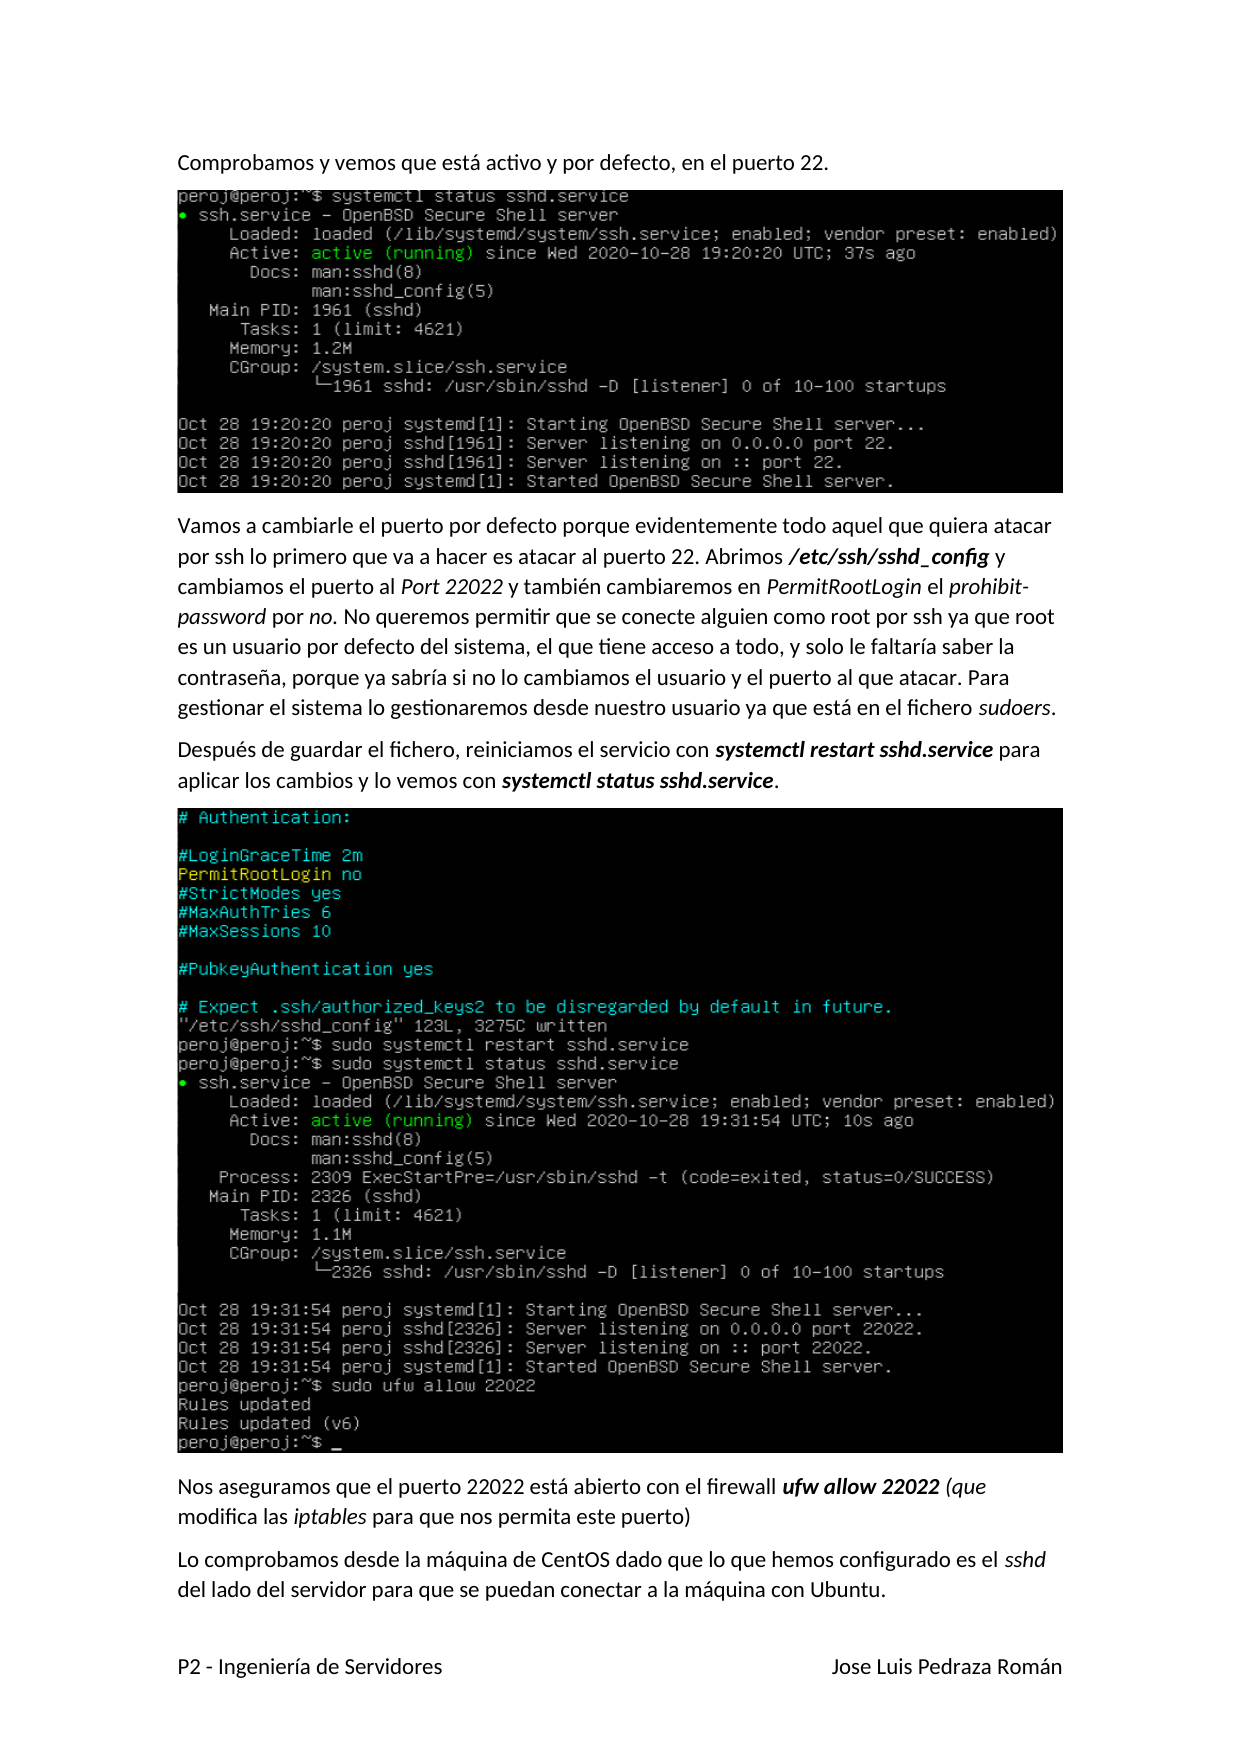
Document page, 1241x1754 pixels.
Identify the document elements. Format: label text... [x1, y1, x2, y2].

text Después de guardar el fichero, reiniciamos el servicio con systemctl restart sshd.service para aplicar los cambios y lo vemos con systemctl status sshd.service. [177, 736, 1063, 794]
text Comprobamos y vemos que está activo y por defecto, en el puerto 22. [177, 148, 1063, 176]
text Nos aseguramos que el puerto 22022 está abierto con el firewall ufw allow 22022 (que modifica las iptables para que nos permita este puerto) [177, 1472, 1063, 1530]
picture [177, 190, 1063, 493]
text Lo comprobamos desde la máquina de CentOS dado que lo que hemos configurado es el sshd del lado del servidor para que se puedan conectar a la máquina con Ubuntu. [177, 1545, 1063, 1603]
text Vamos a cambiarle el puerto por defecto porque evidentemente todo aquel que quiera atacar por ssh lo primero que va a hacer es atacar al puerto 22. Abrimos /etc/ssh/sshd_config y cambiamos el puerto al Port 22022 y también cambiaremos en PermitRootLogin el prohibit-password por no. No queremos permitir que se conecte alguien como root por ssh ya que root es un usuario por defecto del sistema, el que tiene acceso a todo, y solo le faltaría saber la contraseña, porque ya sabría si no lo cambiamos el usuario y el puerto al que atacar. Para gestionar el sistema lo gestionaremos desde nuestro usuario ya que está en el fichero sudoers. [177, 512, 1063, 721]
picture [177, 808, 1063, 1453]
